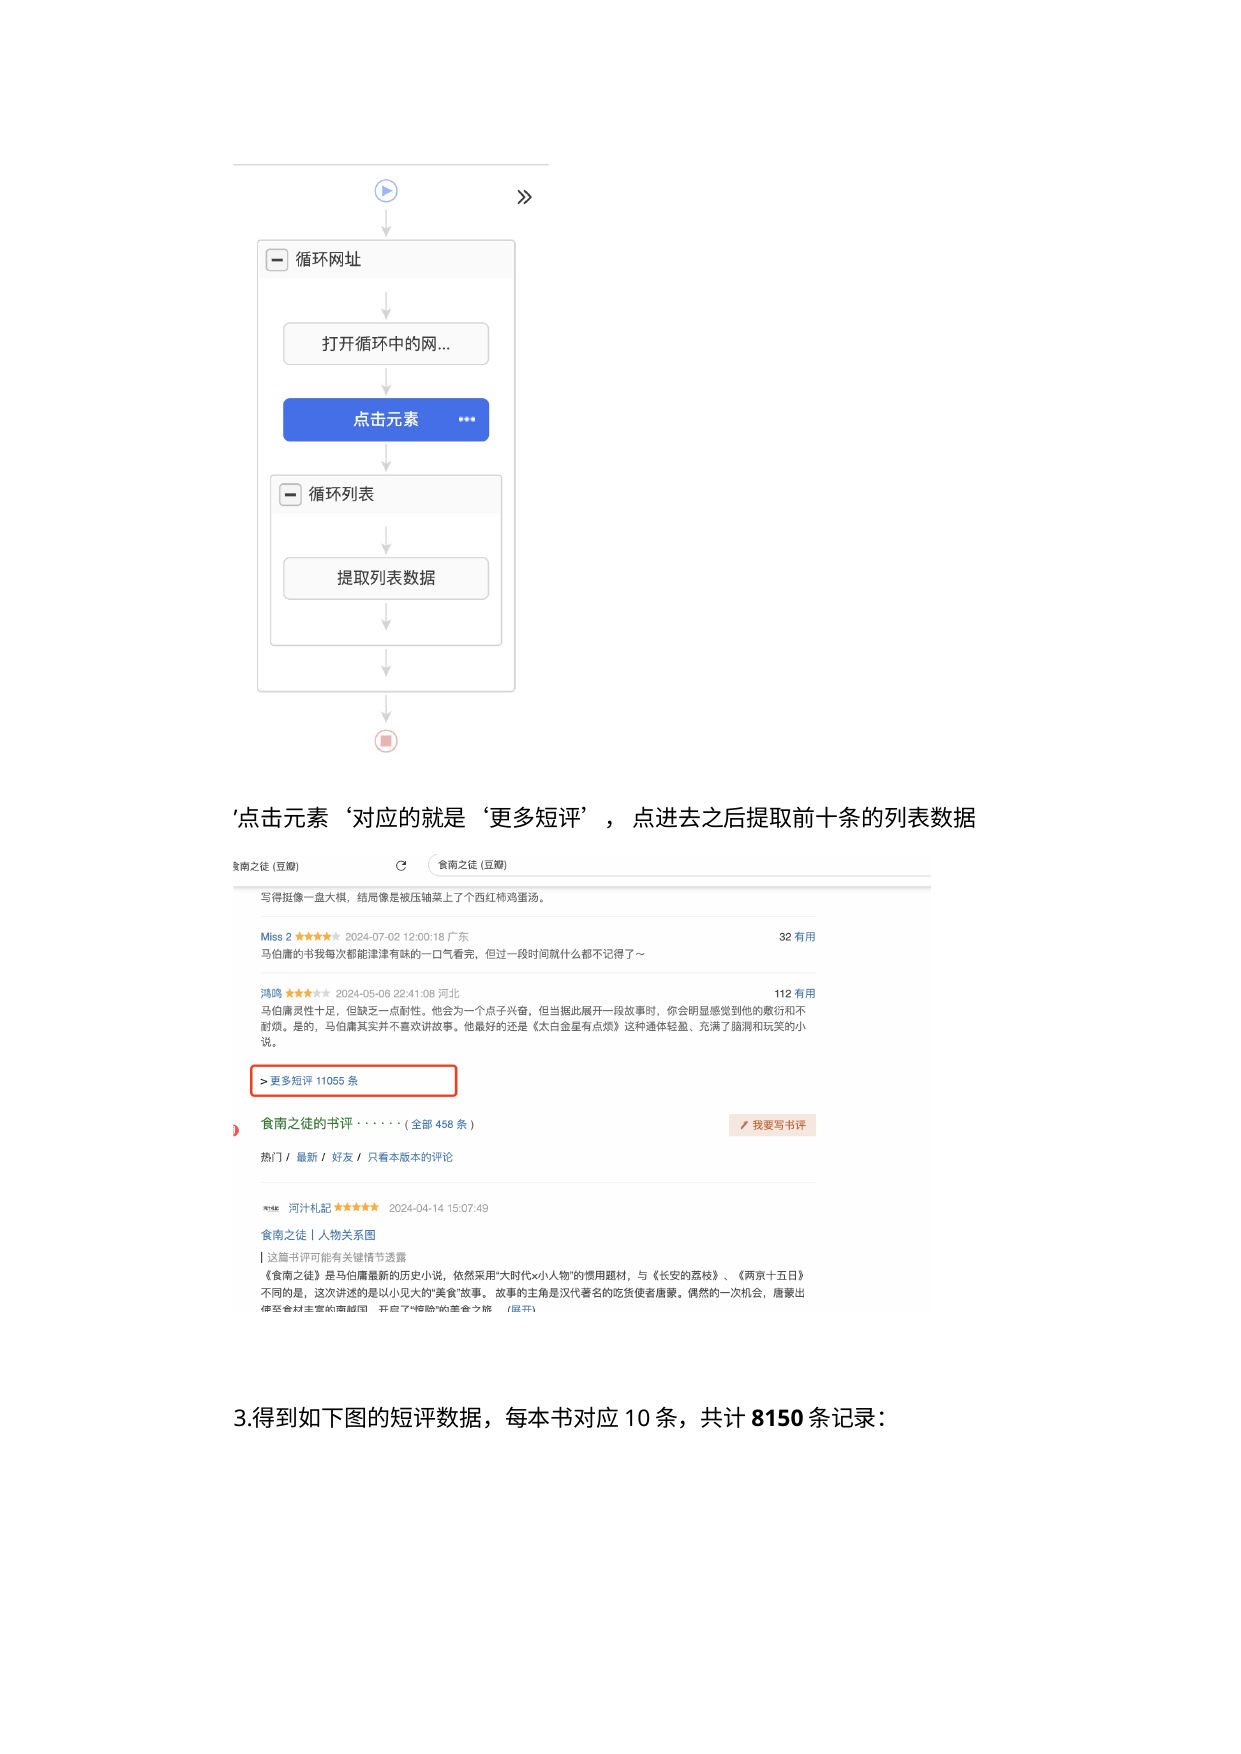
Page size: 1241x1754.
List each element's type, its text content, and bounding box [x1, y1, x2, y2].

picture [233, 854, 931, 1312]
picture [233, 162, 549, 772]
list 3.得到如下图的短评数据，每本书对应10条，共计8150条记录： [233, 1383, 1053, 1448]
list ’点击元素‘对应的就是‘更多短评’， 点进去之后提取前十条的列表数据 [233, 784, 1053, 849]
